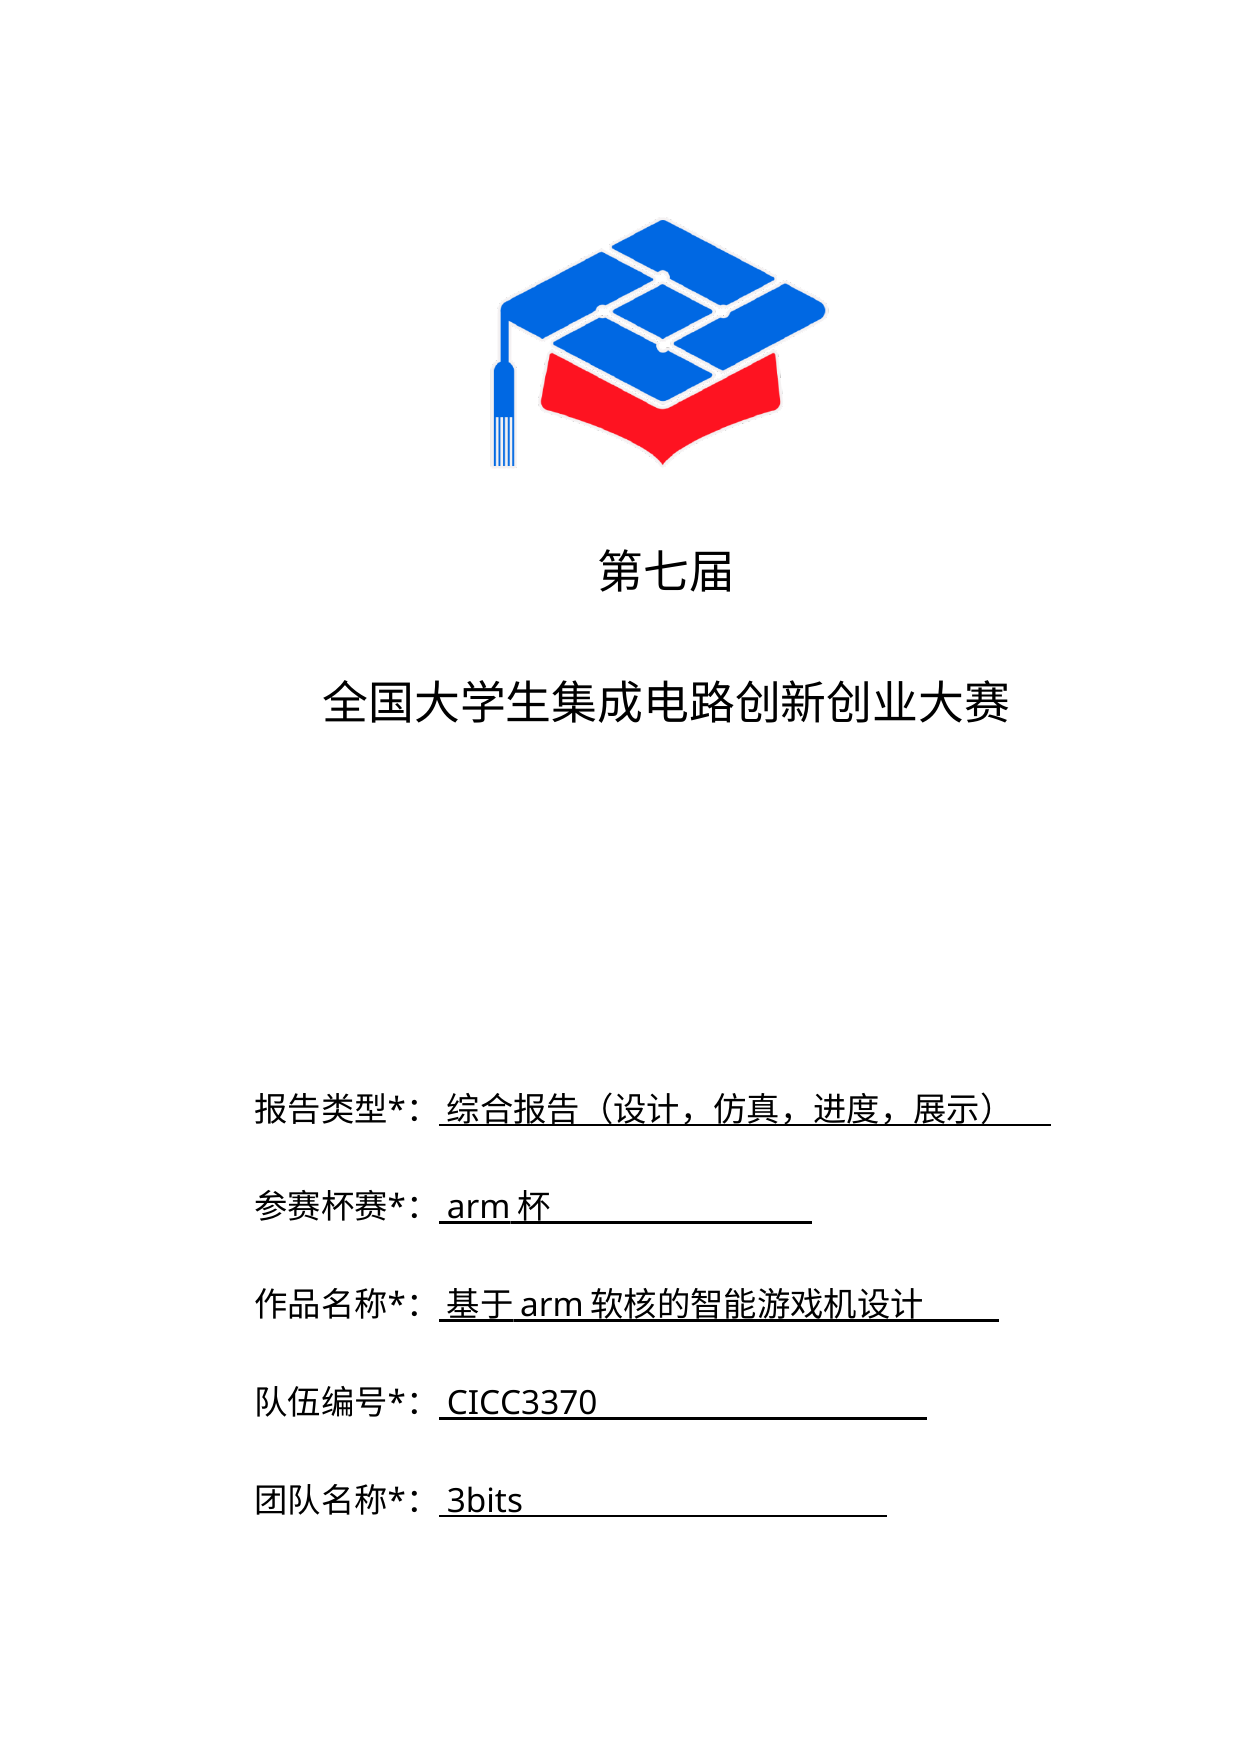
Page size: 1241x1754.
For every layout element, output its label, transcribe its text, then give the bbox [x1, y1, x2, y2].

text 报告类型*： 综合报告（设计，仿真，进度，展示） [187, 1074, 1053, 1139]
text 全国大学生集成电路创新创业大赛 [187, 650, 1053, 748]
picture [454, 194, 878, 469]
text 队伍编号*： CICC3370 [187, 1368, 1053, 1433]
text 作品名称*： 基于arm软核的智能游戏机设计 [187, 1270, 1053, 1335]
text 第七届 [187, 520, 1053, 618]
text 团队名称*： 3bits [187, 1465, 1053, 1530]
text 参赛杯赛*： arm杯 [187, 1172, 1053, 1237]
